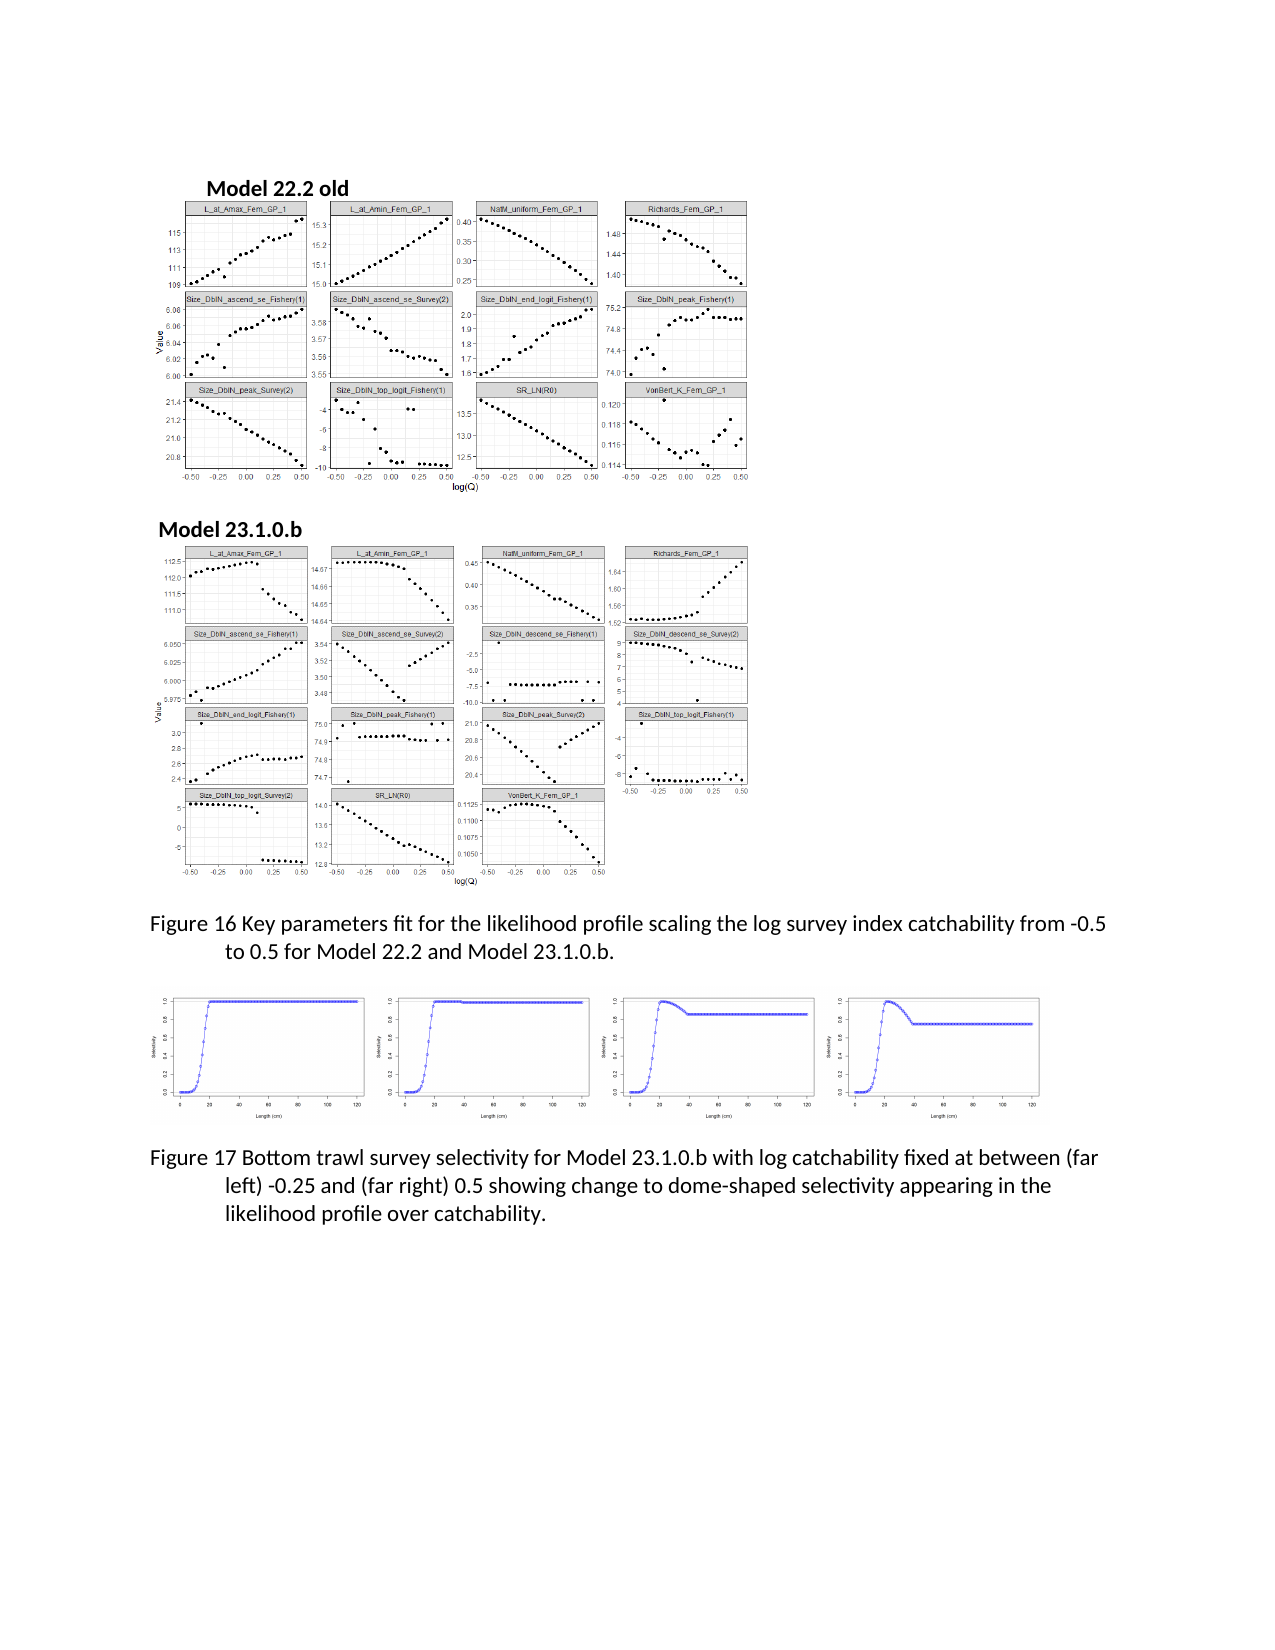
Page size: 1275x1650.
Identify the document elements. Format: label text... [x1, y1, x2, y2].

picture [150, 986, 1050, 1125]
text Figure 16 Key parameters fit for the likelihood profile scaling the log survey index catchability from -0.5 to 0.5 for Model 22.2 and Model 23.1.0.b. [150, 909, 1125, 965]
text Figure 17 Bottom trawl survey selectivity for Model 23.1.0.b with log catchability fixed at between (far left) -0.25 and (far right) 0.5 showing change to dome-shaped selectivity appearing in the likelihood profile over catchability. [150, 1143, 1125, 1227]
picture [150, 542, 750, 889]
picture [150, 196, 750, 496]
